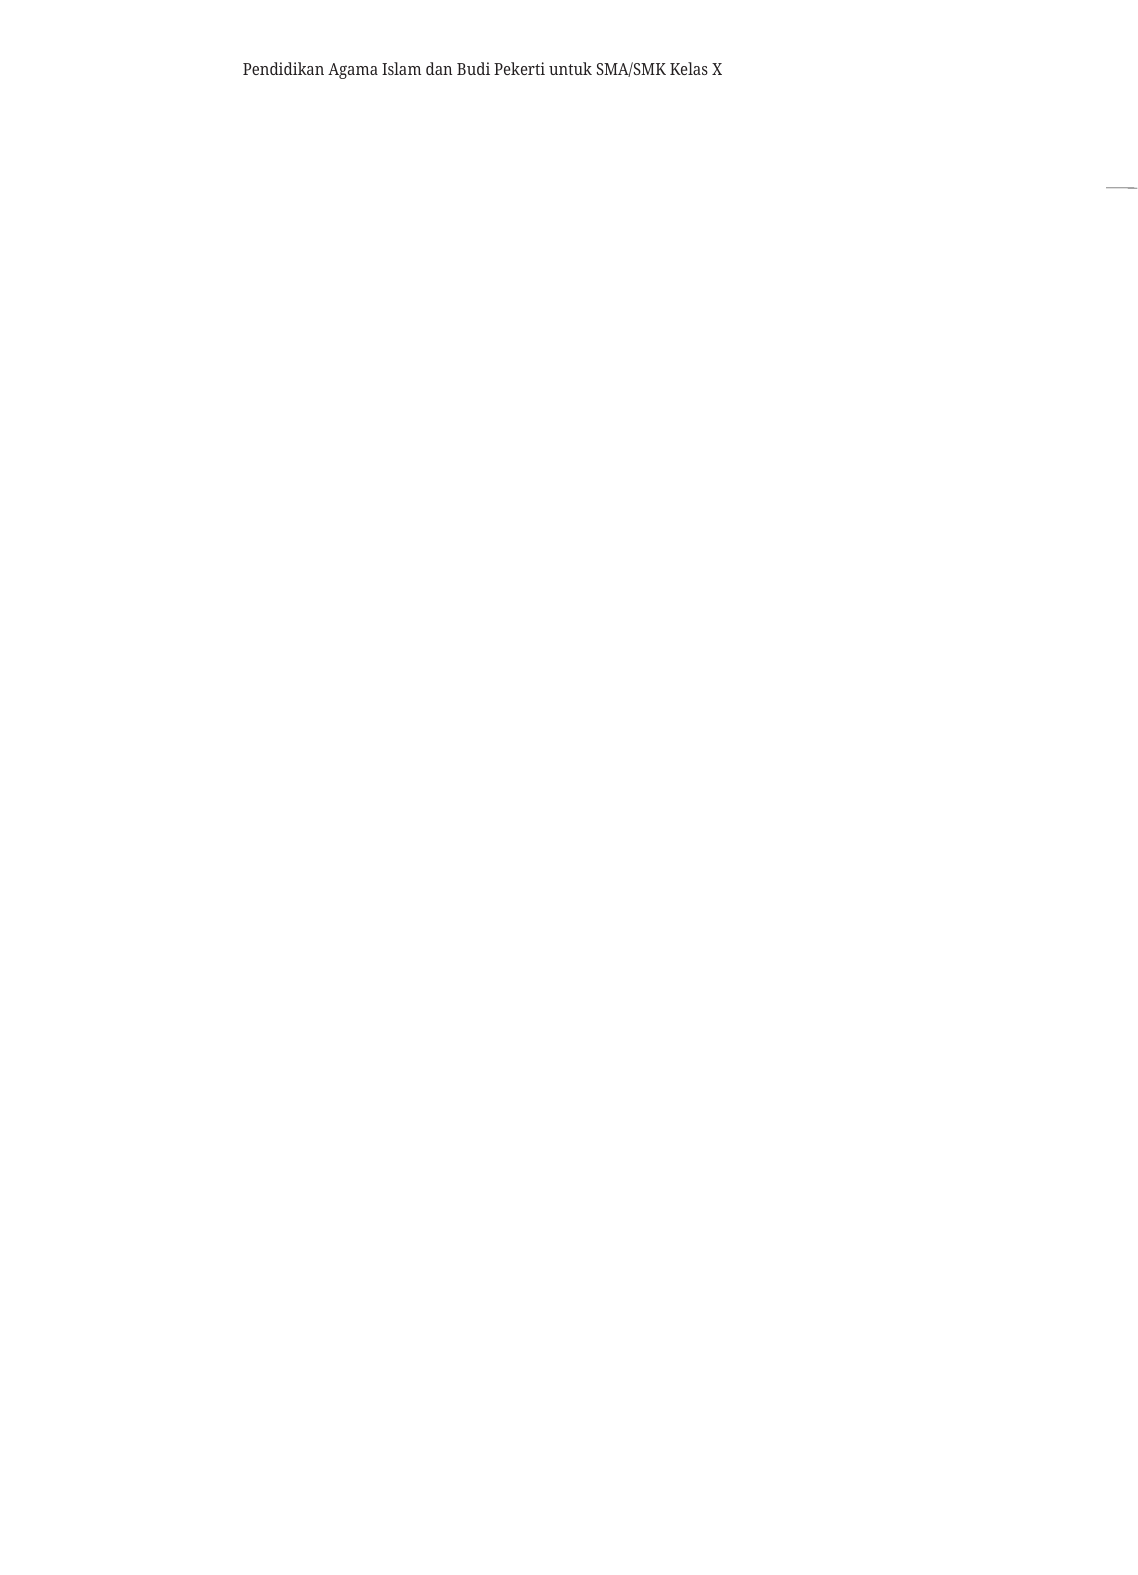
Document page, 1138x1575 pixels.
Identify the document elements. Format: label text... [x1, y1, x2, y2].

text 46 Pendidikan Agama Islam dan Budi Pekerti untuk SMA/SMK Kelas X [180, 48, 1117, 91]
